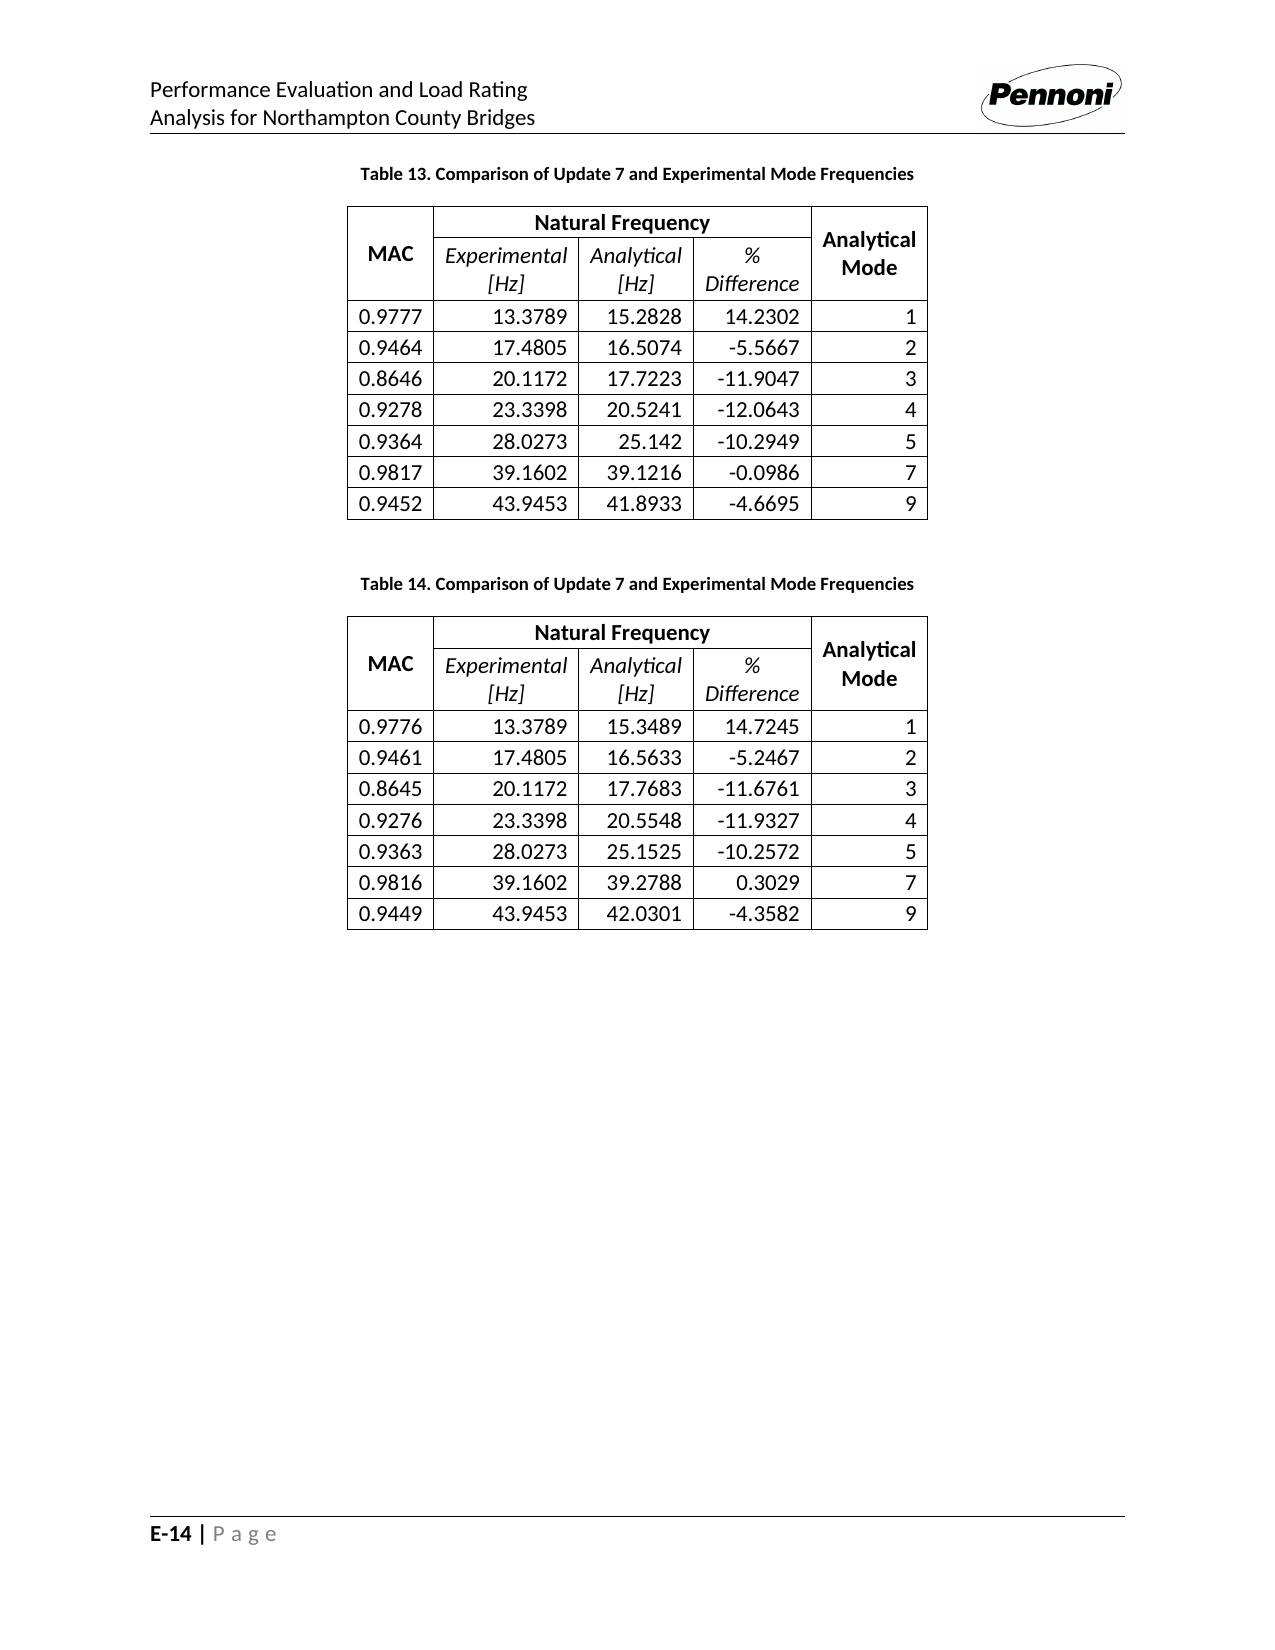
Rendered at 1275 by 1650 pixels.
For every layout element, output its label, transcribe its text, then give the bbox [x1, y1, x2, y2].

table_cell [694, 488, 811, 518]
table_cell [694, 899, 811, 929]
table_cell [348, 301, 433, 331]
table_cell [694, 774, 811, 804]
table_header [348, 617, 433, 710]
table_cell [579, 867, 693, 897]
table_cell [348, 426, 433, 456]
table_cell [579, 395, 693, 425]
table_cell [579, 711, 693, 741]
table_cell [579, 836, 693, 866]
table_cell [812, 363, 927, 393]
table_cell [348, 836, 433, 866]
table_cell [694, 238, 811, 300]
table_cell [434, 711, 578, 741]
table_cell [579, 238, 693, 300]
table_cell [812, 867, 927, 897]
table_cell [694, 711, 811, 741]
picture [976, 61, 1125, 132]
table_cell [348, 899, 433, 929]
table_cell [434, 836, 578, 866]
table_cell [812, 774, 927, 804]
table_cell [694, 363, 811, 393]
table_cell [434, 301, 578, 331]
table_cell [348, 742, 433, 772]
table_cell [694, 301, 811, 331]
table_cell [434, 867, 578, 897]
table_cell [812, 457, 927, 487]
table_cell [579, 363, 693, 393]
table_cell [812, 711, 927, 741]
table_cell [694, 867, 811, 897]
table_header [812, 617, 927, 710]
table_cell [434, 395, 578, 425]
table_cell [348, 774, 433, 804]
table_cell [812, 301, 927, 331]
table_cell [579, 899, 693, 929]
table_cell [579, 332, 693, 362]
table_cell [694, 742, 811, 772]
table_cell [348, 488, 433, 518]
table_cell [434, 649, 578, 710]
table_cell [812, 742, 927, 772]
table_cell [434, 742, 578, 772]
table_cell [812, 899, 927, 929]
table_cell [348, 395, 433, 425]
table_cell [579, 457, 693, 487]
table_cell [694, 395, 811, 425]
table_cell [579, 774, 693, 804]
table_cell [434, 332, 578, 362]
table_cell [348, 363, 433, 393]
text Table 13. Comparison of Update 7 and Experimental Mode Frequencies [150, 162, 1125, 185]
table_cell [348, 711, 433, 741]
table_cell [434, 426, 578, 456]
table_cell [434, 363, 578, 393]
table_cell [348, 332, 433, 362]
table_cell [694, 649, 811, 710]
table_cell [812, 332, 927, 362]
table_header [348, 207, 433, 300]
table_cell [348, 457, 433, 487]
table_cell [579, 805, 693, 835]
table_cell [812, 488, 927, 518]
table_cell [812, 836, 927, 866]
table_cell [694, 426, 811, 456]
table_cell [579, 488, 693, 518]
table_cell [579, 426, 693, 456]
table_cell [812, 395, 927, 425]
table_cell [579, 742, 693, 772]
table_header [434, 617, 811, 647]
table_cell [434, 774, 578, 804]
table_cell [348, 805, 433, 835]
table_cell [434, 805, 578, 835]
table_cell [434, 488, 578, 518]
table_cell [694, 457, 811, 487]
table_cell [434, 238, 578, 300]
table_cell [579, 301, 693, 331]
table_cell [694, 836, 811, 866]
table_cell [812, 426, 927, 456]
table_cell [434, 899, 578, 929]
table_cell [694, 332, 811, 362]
text Table 14. Comparison of Update 7 and Experimental Mode Frequencies [150, 572, 1125, 595]
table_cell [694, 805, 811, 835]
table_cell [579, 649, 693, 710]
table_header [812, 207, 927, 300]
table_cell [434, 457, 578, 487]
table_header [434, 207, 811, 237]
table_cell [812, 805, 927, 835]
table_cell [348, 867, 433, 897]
